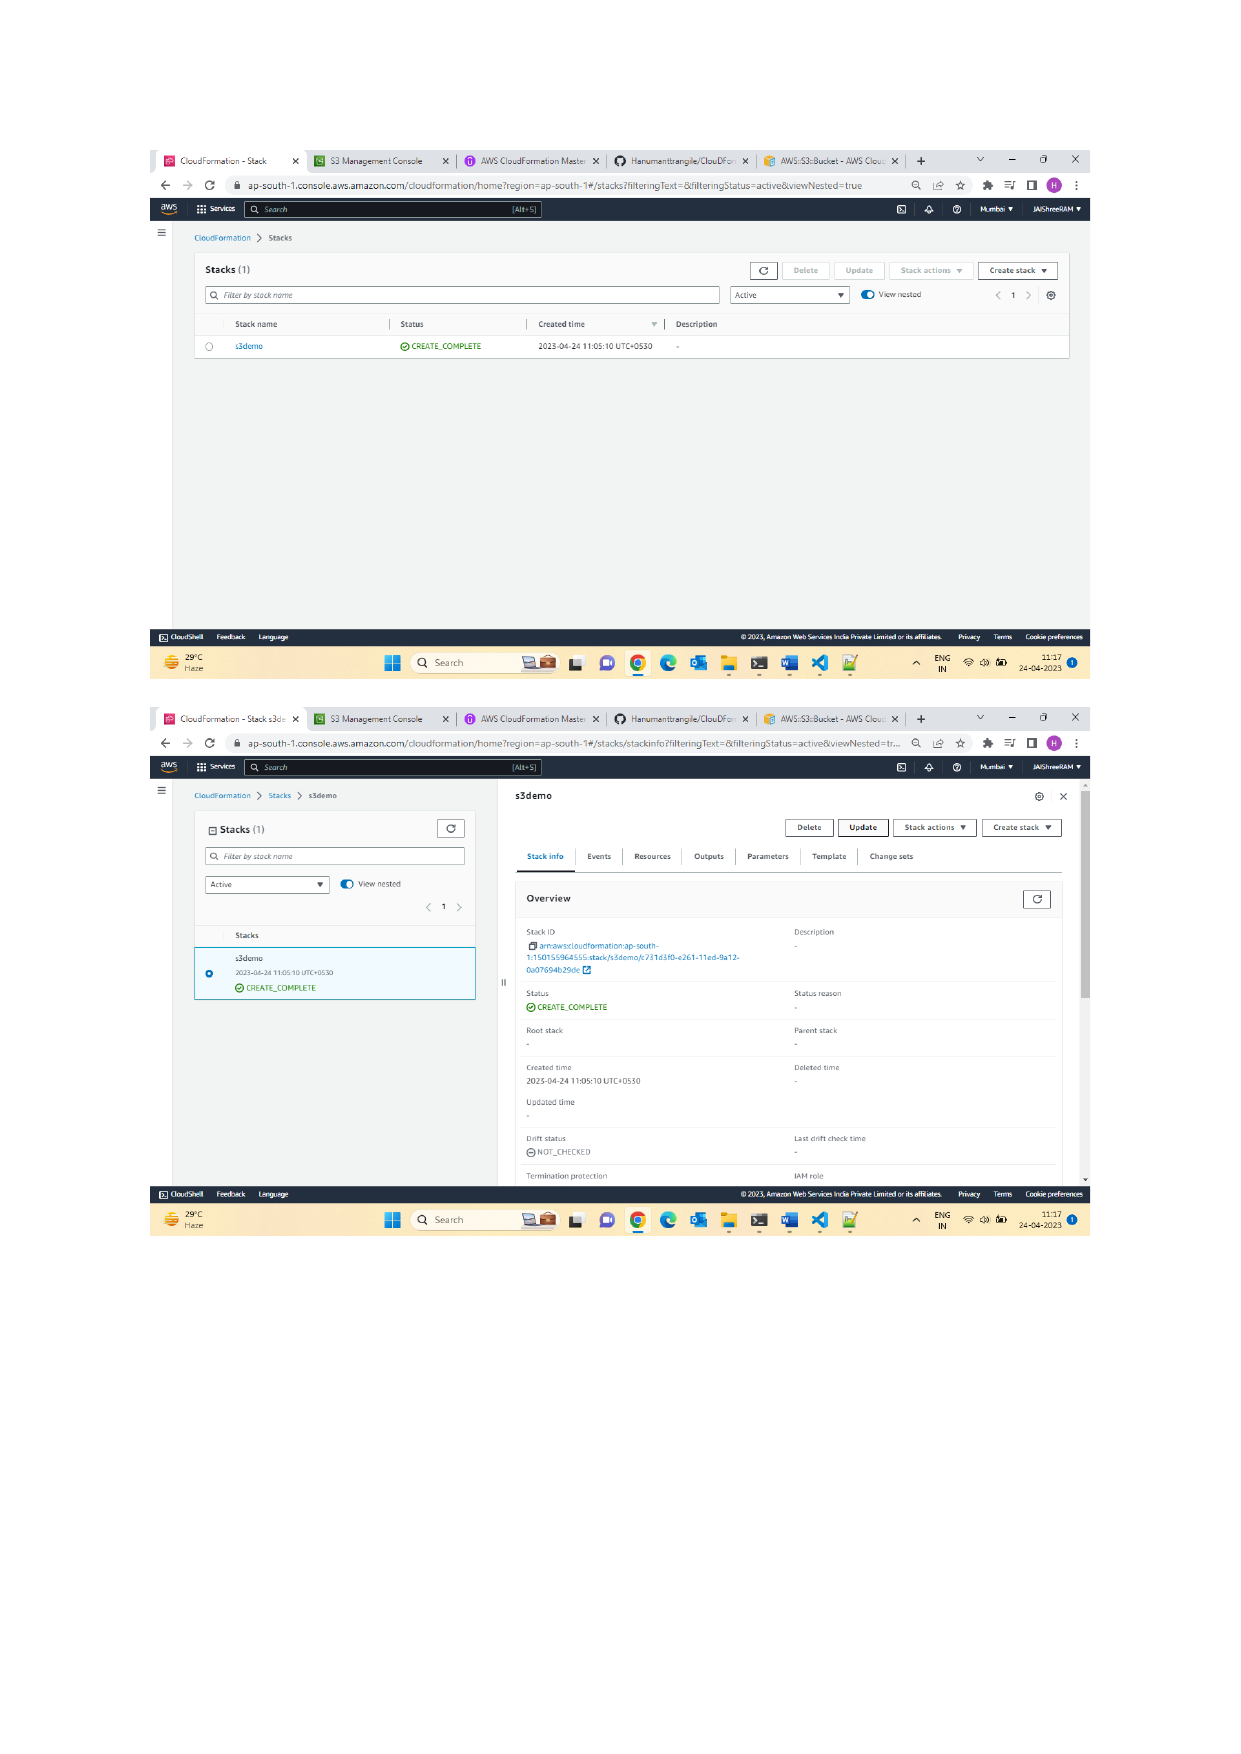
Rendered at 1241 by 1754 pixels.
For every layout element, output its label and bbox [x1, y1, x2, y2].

picture [150, 707, 1091, 1236]
picture [150, 150, 1091, 679]
